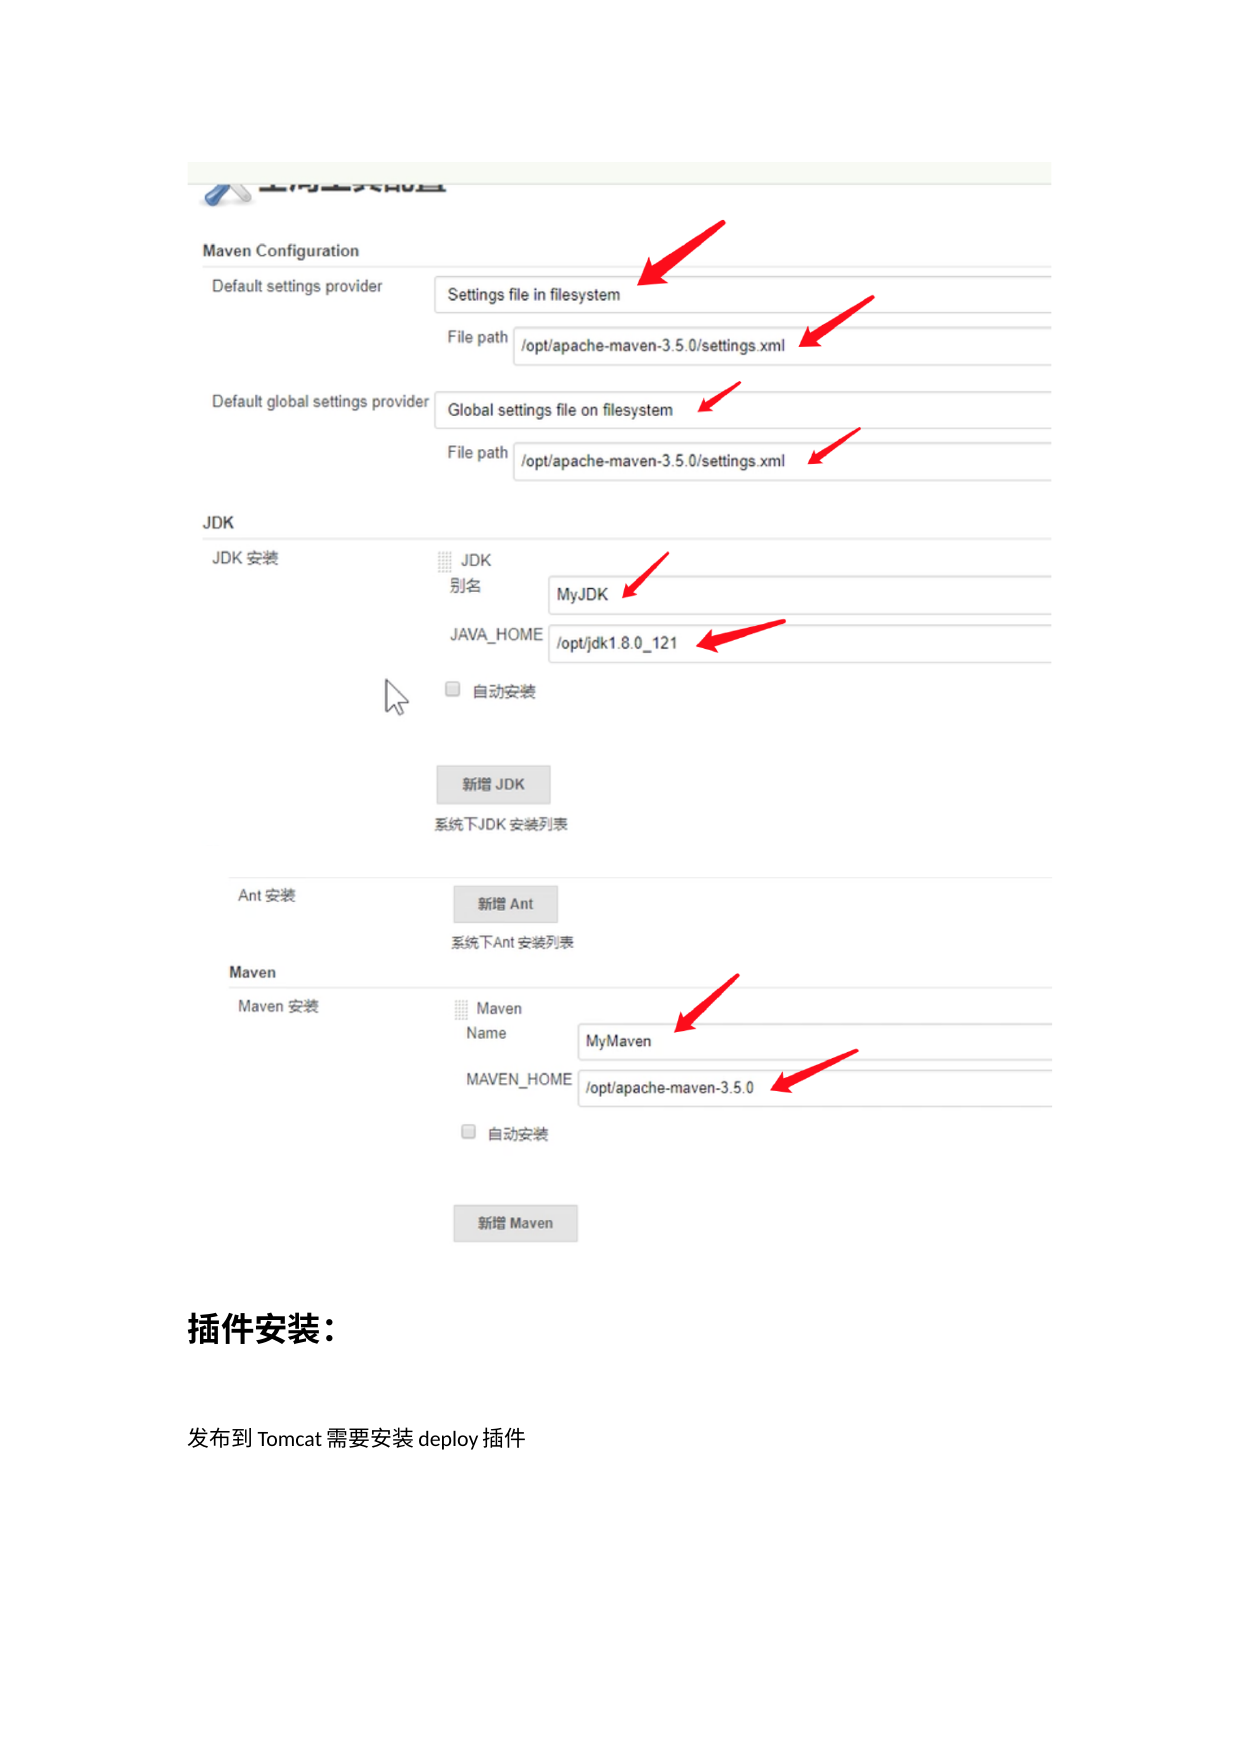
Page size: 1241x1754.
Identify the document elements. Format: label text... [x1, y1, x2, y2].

subtitle 插件安装： [187, 1294, 1053, 1359]
text 发布到Tomcat需要安装deploy插件 [187, 1421, 1053, 1453]
picture [187, 877, 1053, 1246]
picture [187, 162, 1052, 846]
